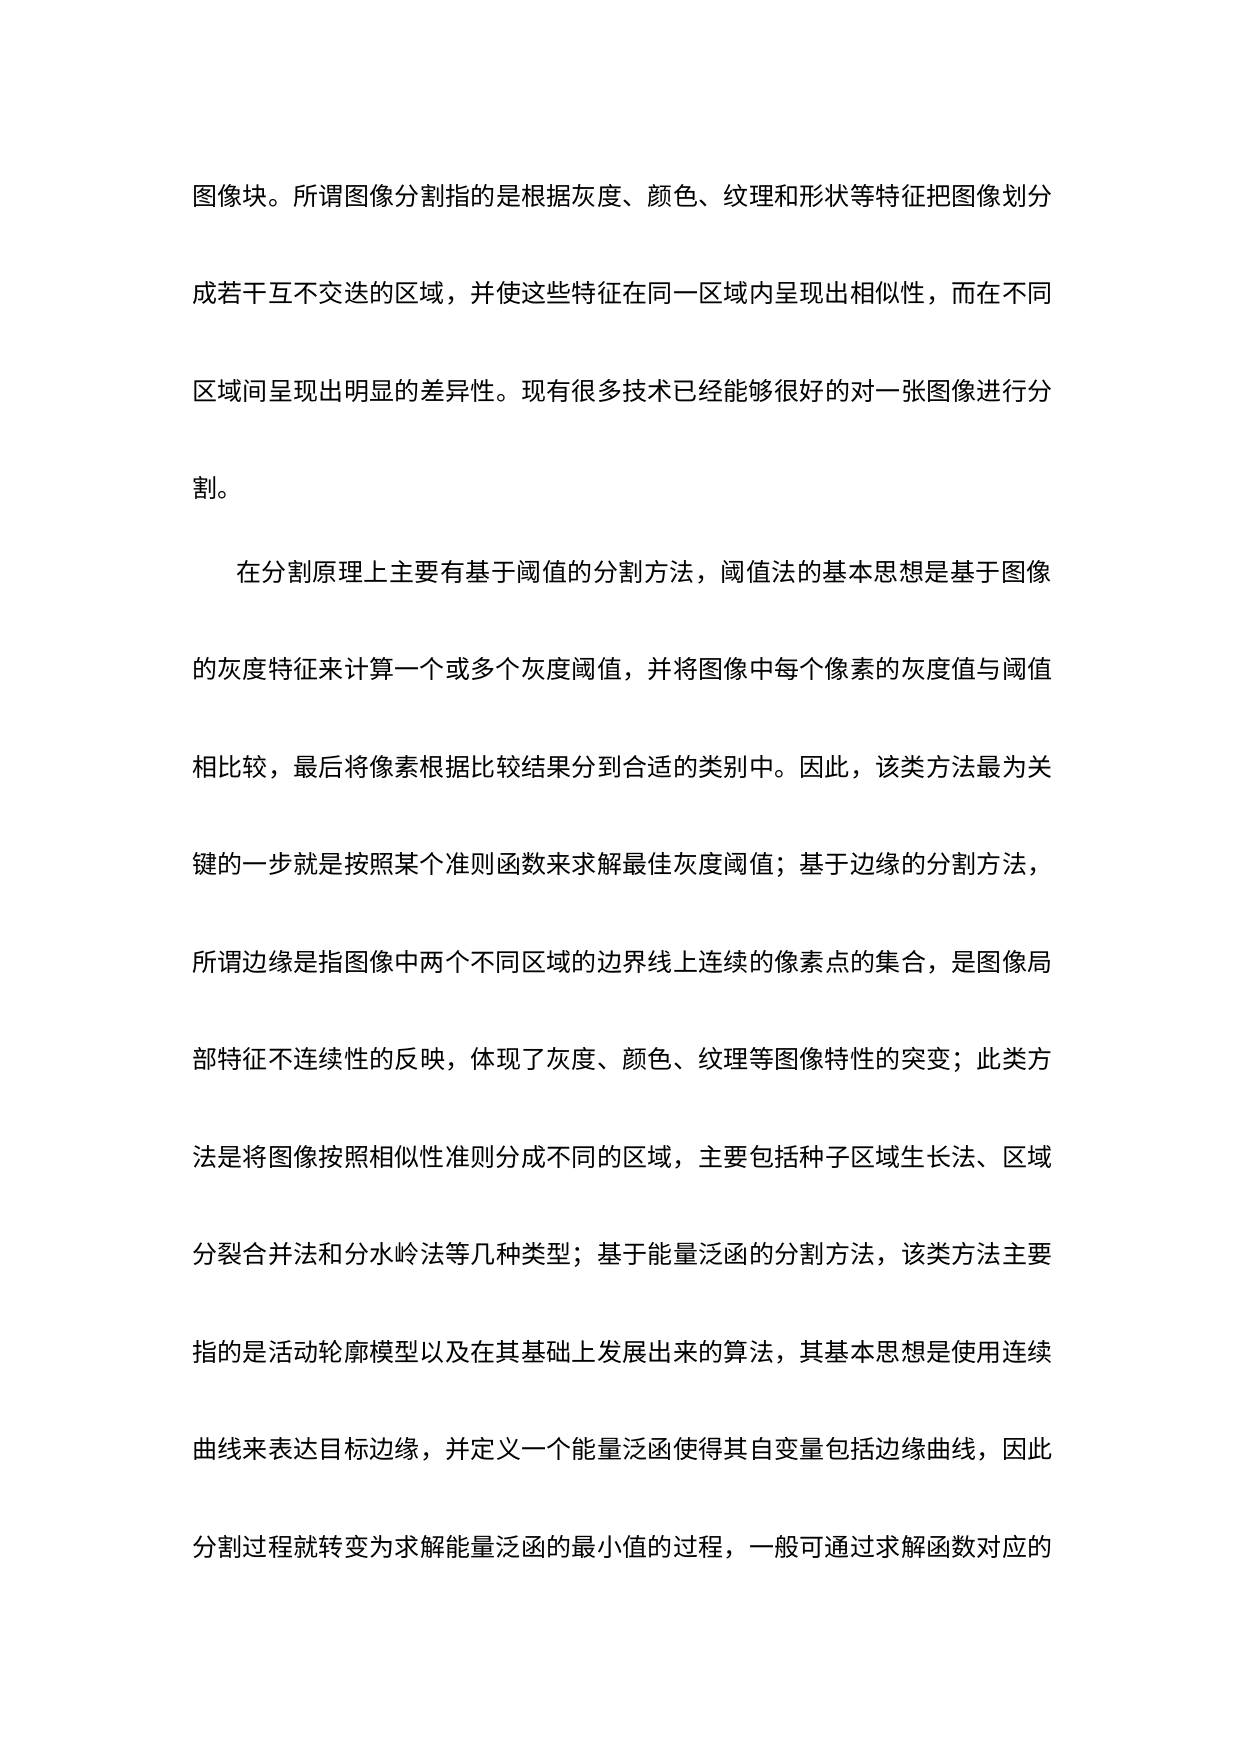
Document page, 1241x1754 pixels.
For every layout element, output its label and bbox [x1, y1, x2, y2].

text [192, 162, 1053, 519]
text [192, 538, 1053, 1578]
